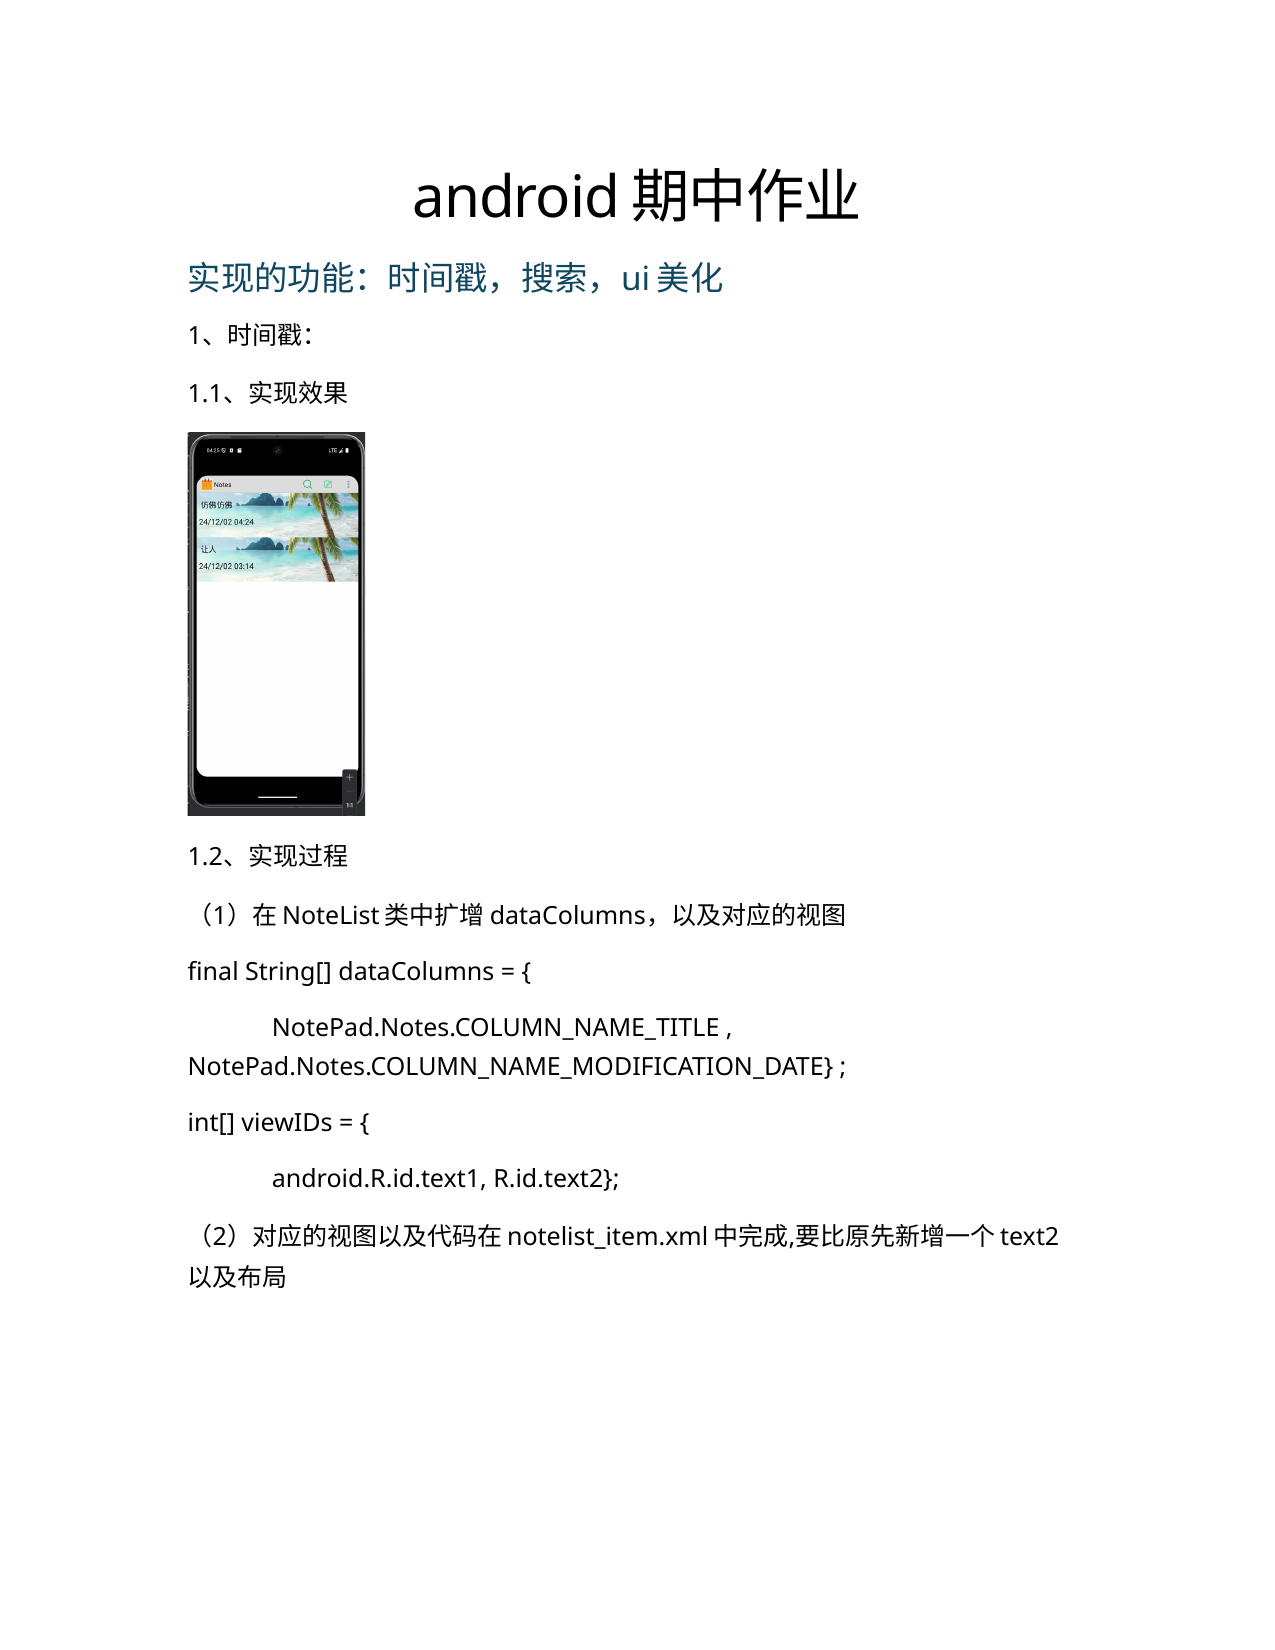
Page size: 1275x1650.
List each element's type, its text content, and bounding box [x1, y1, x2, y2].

text int[] viewIDs = { [187, 1104, 1087, 1138]
picture [187, 432, 366, 816]
subtitle 实现的功能：时间戳，搜索，ui美化 [187, 251, 1087, 300]
text 1、时间戳： [187, 315, 1087, 352]
text NotePad.Notes.COLUMN_NAME_TITLE , NotePad.Notes.COLUMN_NAME_MODIFICATION_DATE} ; [187, 1009, 1087, 1083]
title android期中作业 [187, 150, 1087, 235]
text 1.1、实现效果 [187, 374, 1087, 410]
text （1）在NoteList类中扩增dataColumns，以及对应的视图 [187, 895, 1087, 931]
text final String[] dataColumns = { [187, 953, 1087, 988]
text （2）对应的视图以及代码在notelist_item.xml中完成,要比原先新增一个text2以及布局 [187, 1216, 1087, 1294]
text android.R.id.text1, R.id.text2}; [187, 1160, 1087, 1194]
text 1.2、实现过程 [187, 837, 1087, 873]
